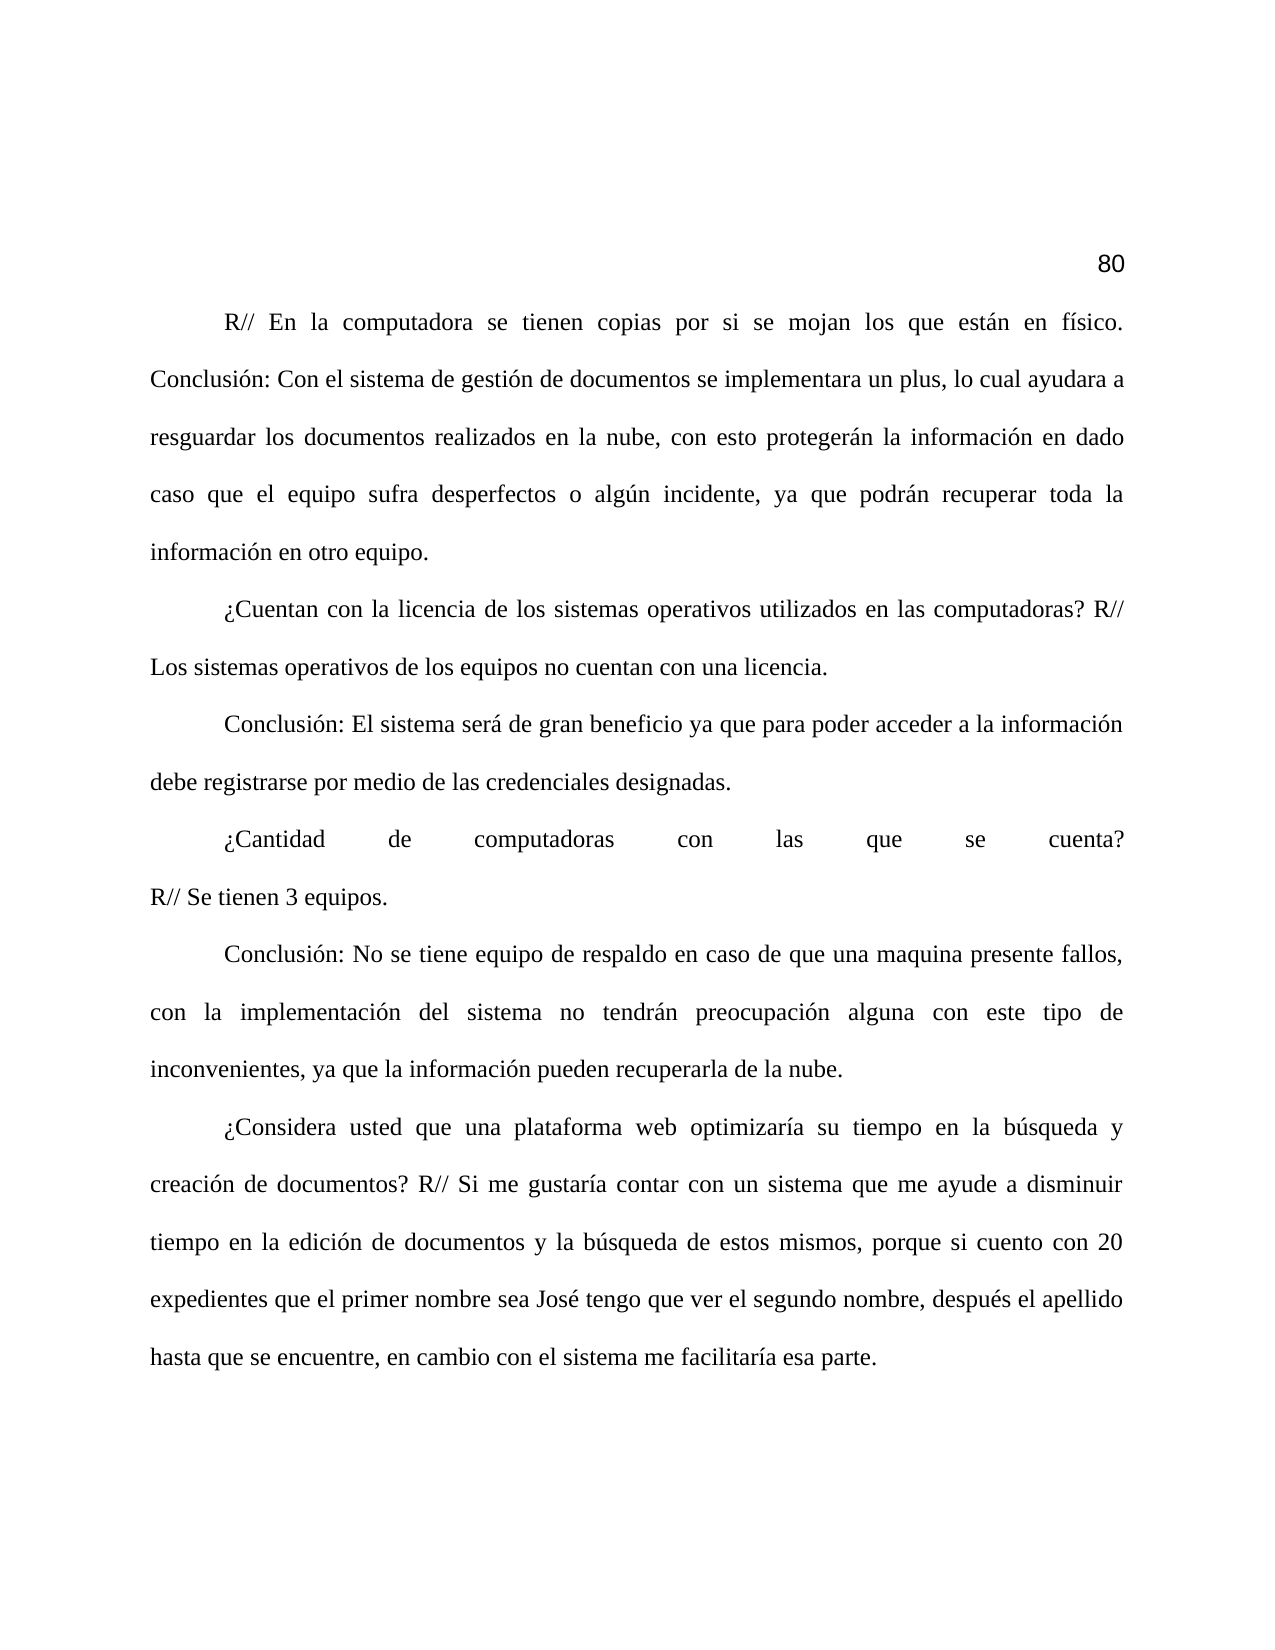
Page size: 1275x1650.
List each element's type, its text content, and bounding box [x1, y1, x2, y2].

text ¿Cuentan con la licencia de los sistemas operativos utilizados en las computadoras? R// Los sistemas operativos de los equipos no cuentan con una licencia. [150, 594, 1125, 681]
text R// En la computadora se tienen copias por si se mojan los que están en físico. Conclusión: Con el sistema de gestión de documentos se implementara un plus, lo cual ayudara a resguardar los documentos realizados en la nube, con esto protegerán la información en dado caso que el equipo sufra desperfectos o algún incidente, ya que podrán recuperar toda la información en otro equipo. [150, 307, 1125, 566]
text Conclusión: No se tiene equipo de respaldo en caso de que una maquina presente fallos, con la implementación del sistema no tendrán preocupación alguna con este tipo de inconvenientes, ya que la información pueden recuperarla de la nube. [150, 939, 1125, 1083]
text ¿Considera usted que una plataforma web optimizaría su tiempo en la búsqueda y creación de documentos? R// Si me gustaría contar con un sistema que me ayude a disminuir tiempo en la edición de documentos y la búsqueda de estos mismos, porque si cuento con 20 expedientes que el primer nombre sea José tengo que ver el segundo nombre, después el apellido hasta que se encuentre, en cambio con el sistema me facilitaría esa parte. [150, 1112, 1125, 1371]
text Conclusión: El sistema será de gran beneficio ya que para poder acceder a la información debe registrarse por medio de las credenciales designadas. [150, 709, 1125, 796]
text ¿Cantidad de computadoras con las que se cuenta? R// Se tienen 3 equipos. [150, 824, 1125, 911]
